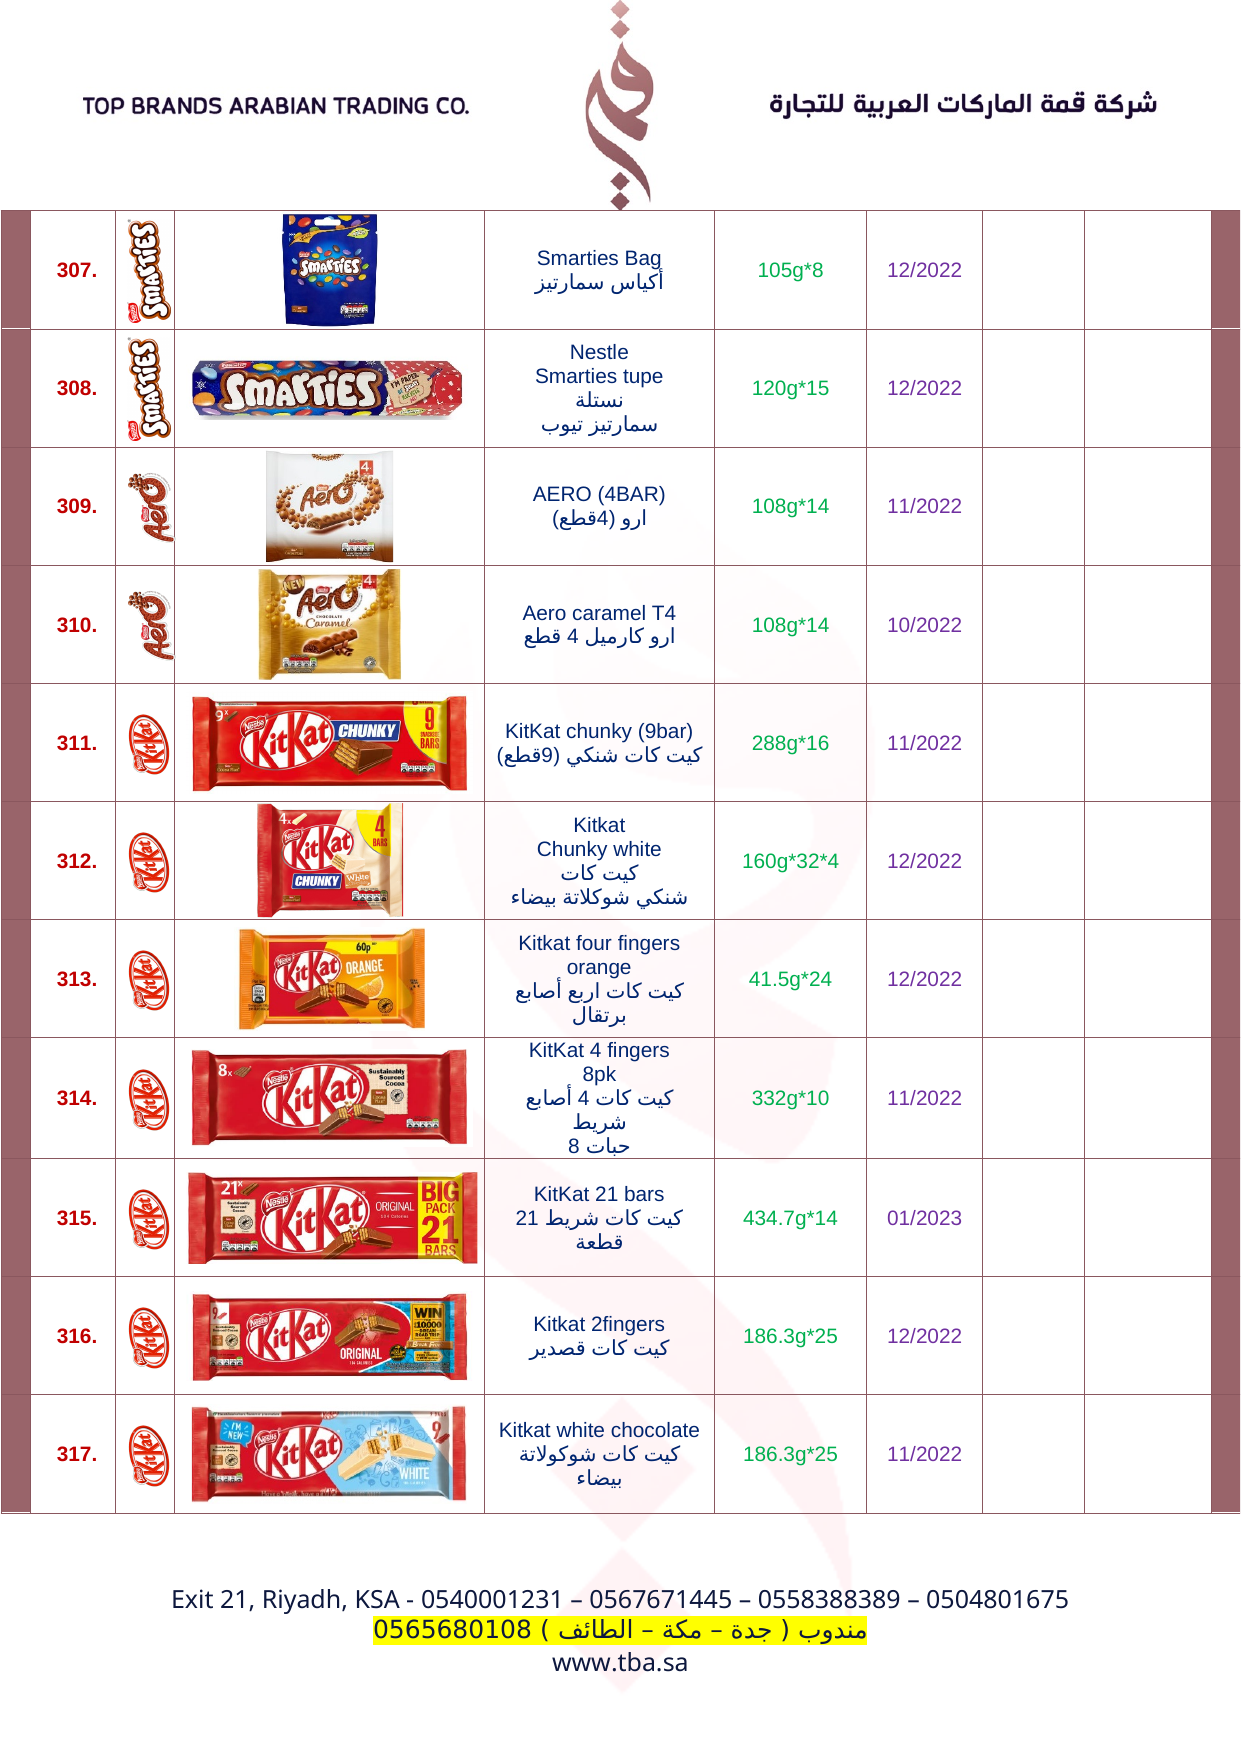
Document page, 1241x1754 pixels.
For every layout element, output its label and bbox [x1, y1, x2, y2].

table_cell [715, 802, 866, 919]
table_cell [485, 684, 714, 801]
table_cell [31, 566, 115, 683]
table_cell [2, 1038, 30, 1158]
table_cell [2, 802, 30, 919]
picture [186, 1291, 474, 1381]
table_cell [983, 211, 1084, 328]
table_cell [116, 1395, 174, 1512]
picture [128, 1308, 171, 1369]
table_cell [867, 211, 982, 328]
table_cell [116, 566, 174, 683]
picture [128, 1190, 171, 1250]
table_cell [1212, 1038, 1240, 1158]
picture [128, 338, 171, 441]
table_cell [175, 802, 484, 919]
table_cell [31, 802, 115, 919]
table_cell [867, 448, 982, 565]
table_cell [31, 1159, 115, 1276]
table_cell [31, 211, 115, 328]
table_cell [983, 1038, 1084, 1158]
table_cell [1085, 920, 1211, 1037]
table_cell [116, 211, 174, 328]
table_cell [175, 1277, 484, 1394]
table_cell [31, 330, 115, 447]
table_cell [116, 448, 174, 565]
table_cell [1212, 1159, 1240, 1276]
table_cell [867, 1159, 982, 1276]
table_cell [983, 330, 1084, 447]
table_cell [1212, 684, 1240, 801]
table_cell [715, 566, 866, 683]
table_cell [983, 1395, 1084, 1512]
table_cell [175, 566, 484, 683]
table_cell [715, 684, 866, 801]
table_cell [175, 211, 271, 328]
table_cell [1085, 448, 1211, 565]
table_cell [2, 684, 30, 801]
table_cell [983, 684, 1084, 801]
picture [128, 833, 171, 893]
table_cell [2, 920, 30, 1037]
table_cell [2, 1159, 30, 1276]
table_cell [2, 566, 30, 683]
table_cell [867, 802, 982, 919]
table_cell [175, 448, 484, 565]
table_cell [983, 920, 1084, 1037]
picture [1, 0, 1238, 210]
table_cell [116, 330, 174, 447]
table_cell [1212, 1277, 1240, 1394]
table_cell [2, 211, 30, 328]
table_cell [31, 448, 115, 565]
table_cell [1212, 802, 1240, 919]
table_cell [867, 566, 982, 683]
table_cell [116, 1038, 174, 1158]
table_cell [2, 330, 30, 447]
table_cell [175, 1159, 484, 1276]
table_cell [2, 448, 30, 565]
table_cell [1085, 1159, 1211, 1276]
picture [191, 1404, 467, 1504]
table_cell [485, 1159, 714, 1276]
picture [271, 211, 388, 329]
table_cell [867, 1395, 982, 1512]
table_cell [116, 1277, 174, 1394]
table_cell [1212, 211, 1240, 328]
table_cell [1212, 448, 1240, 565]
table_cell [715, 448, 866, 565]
picture [186, 1049, 473, 1147]
picture [128, 220, 171, 323]
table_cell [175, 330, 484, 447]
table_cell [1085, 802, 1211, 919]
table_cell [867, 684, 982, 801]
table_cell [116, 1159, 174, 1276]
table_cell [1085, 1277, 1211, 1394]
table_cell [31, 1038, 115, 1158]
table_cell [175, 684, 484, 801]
picture [255, 803, 404, 918]
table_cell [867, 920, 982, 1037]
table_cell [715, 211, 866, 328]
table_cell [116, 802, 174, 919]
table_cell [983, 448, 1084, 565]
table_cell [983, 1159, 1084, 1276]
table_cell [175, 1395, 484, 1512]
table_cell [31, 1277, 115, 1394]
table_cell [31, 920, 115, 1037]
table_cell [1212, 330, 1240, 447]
picture [128, 715, 171, 775]
picture [128, 1426, 171, 1487]
picture [127, 590, 177, 662]
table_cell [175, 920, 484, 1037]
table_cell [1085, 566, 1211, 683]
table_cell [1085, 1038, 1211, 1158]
picture [128, 951, 171, 1011]
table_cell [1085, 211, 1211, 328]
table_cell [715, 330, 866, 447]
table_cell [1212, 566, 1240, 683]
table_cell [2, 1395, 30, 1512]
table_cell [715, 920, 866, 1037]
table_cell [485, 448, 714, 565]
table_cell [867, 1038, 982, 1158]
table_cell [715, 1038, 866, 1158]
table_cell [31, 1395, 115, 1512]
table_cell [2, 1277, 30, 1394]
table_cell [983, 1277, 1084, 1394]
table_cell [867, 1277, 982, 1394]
picture [128, 1070, 171, 1131]
picture [265, 449, 394, 563]
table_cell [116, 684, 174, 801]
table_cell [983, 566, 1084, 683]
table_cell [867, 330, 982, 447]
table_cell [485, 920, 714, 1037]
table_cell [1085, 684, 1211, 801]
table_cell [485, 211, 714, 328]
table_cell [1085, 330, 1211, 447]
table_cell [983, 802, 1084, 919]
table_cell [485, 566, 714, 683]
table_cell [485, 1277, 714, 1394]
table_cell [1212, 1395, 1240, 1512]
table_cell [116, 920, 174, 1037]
picture [257, 569, 402, 680]
picture [186, 1172, 478, 1264]
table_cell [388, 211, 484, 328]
picture [186, 356, 471, 420]
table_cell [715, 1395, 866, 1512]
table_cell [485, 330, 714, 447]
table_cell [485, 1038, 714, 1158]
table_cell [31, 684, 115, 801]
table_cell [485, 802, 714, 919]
picture [234, 927, 425, 1031]
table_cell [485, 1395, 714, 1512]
picture [127, 472, 177, 544]
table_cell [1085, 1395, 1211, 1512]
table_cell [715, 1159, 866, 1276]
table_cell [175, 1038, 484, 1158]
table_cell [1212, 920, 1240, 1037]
picture [186, 691, 474, 794]
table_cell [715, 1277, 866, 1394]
